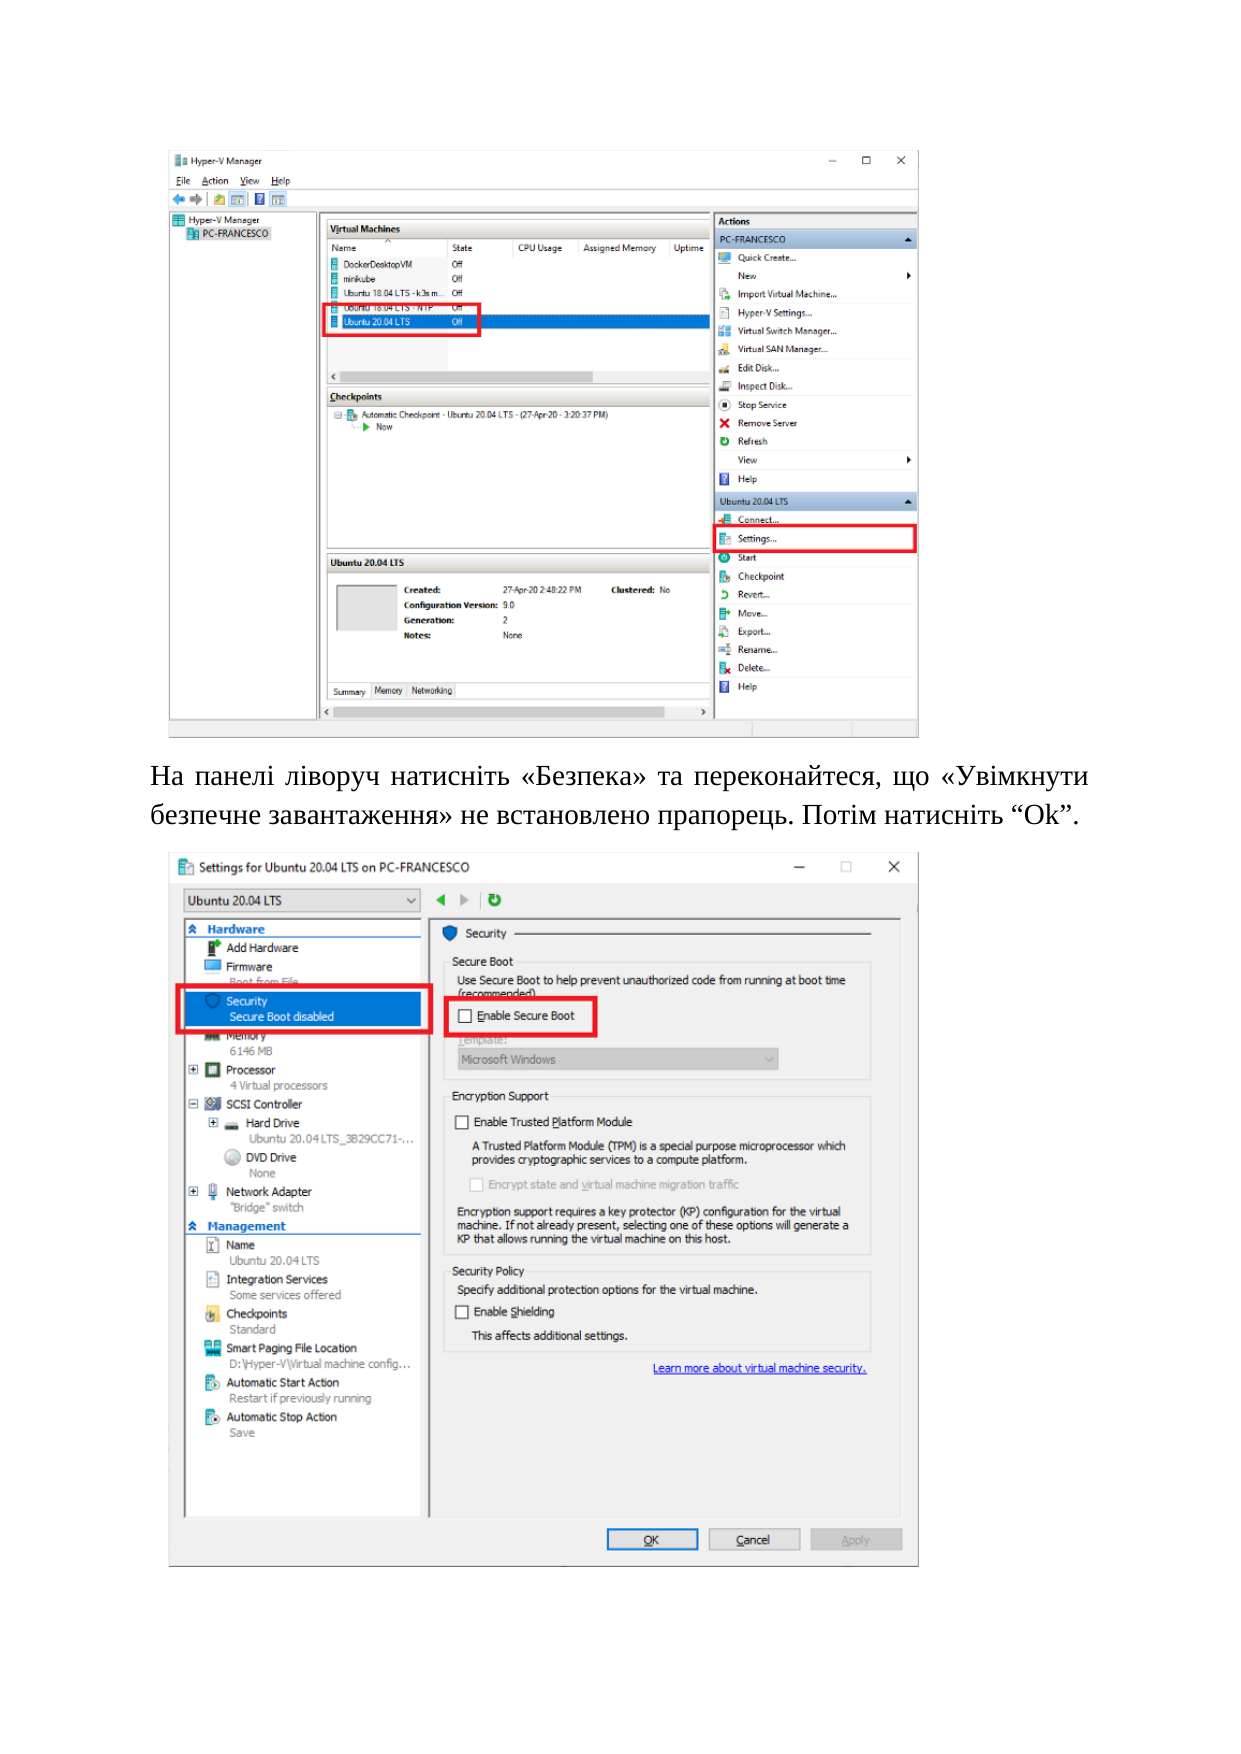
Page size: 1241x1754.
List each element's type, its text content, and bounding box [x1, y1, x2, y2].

text На панелі ліворуч натисніть «Безпека» та переконайтеся, що «Увімкнути безпечне завантаження» не встановлено прапорець. Потім натисніть “Ok”. [150, 758, 1090, 830]
